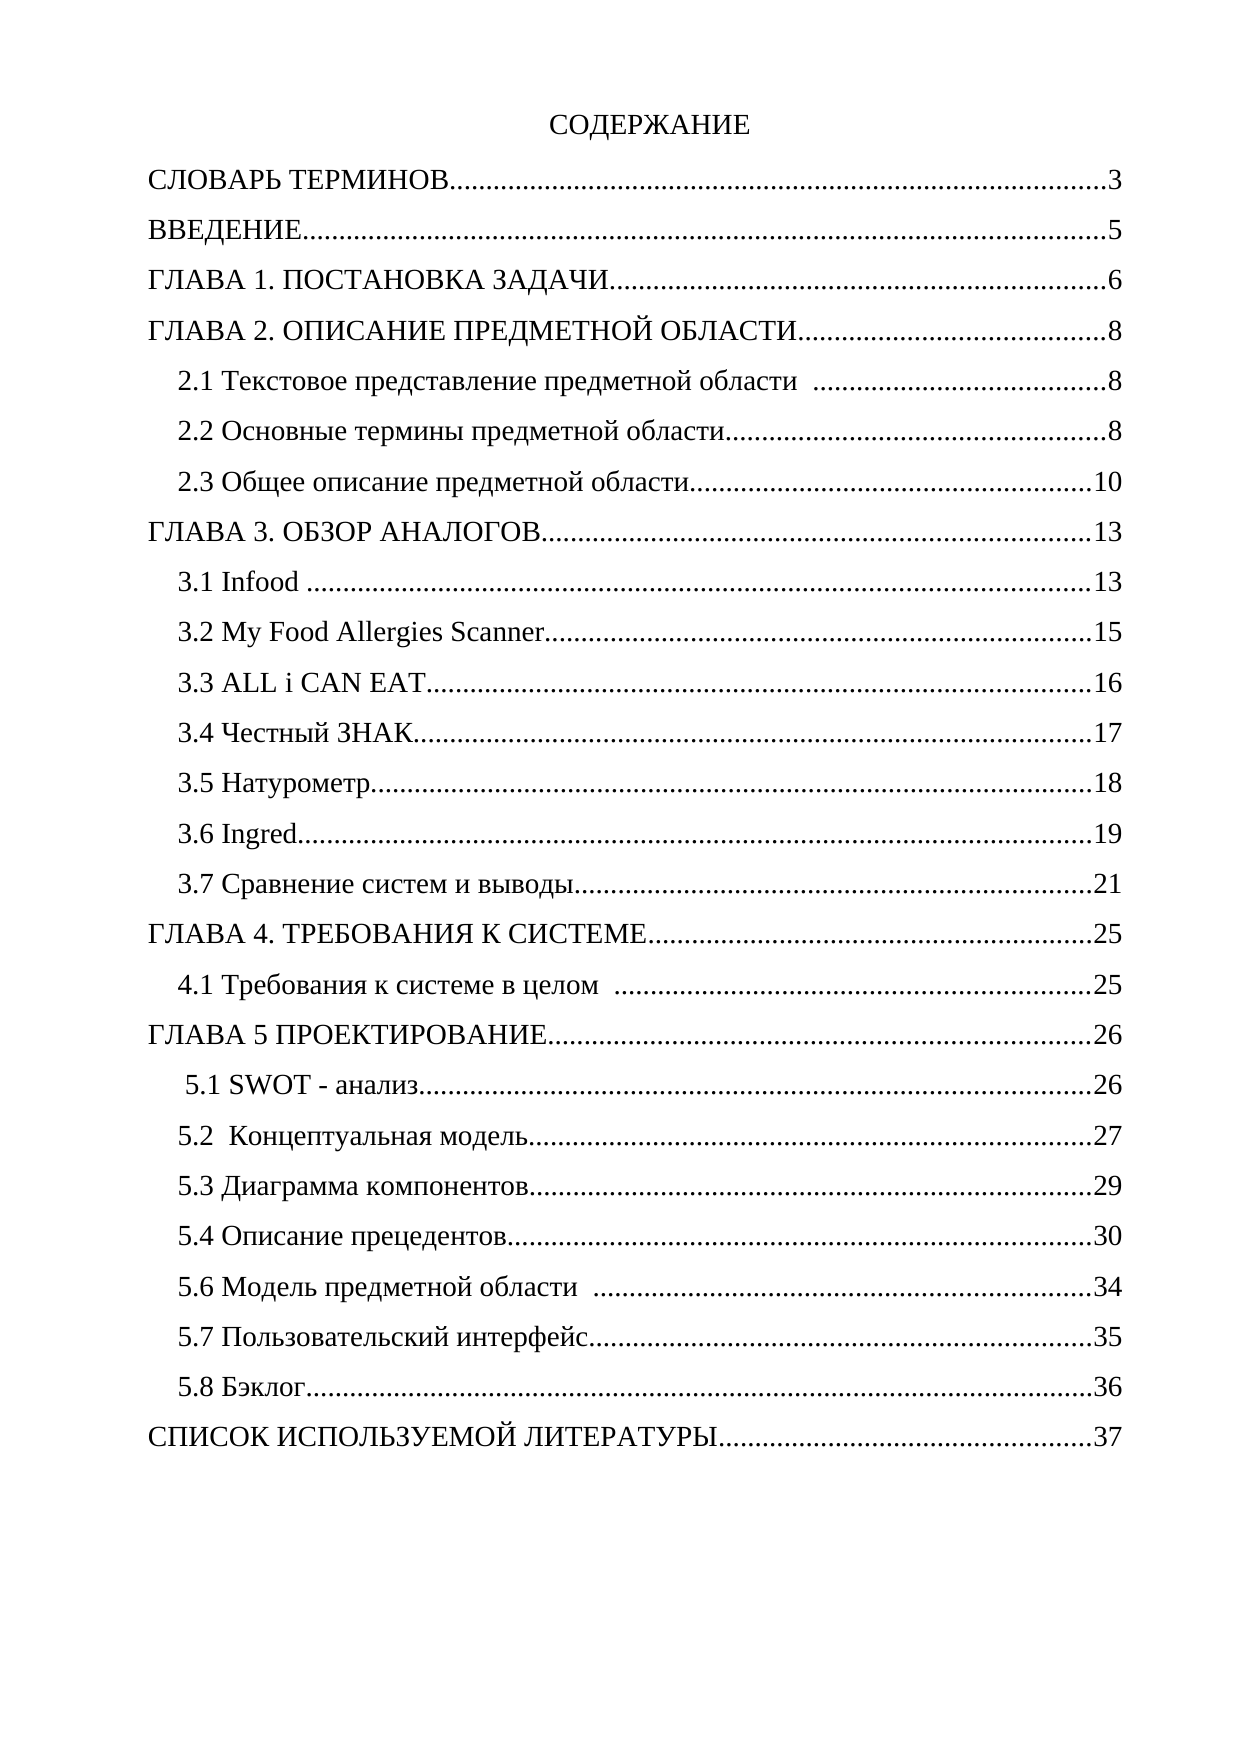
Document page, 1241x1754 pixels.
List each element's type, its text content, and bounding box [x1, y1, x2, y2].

text СОДЕРЖАНИЕ [148, 107, 1152, 141]
